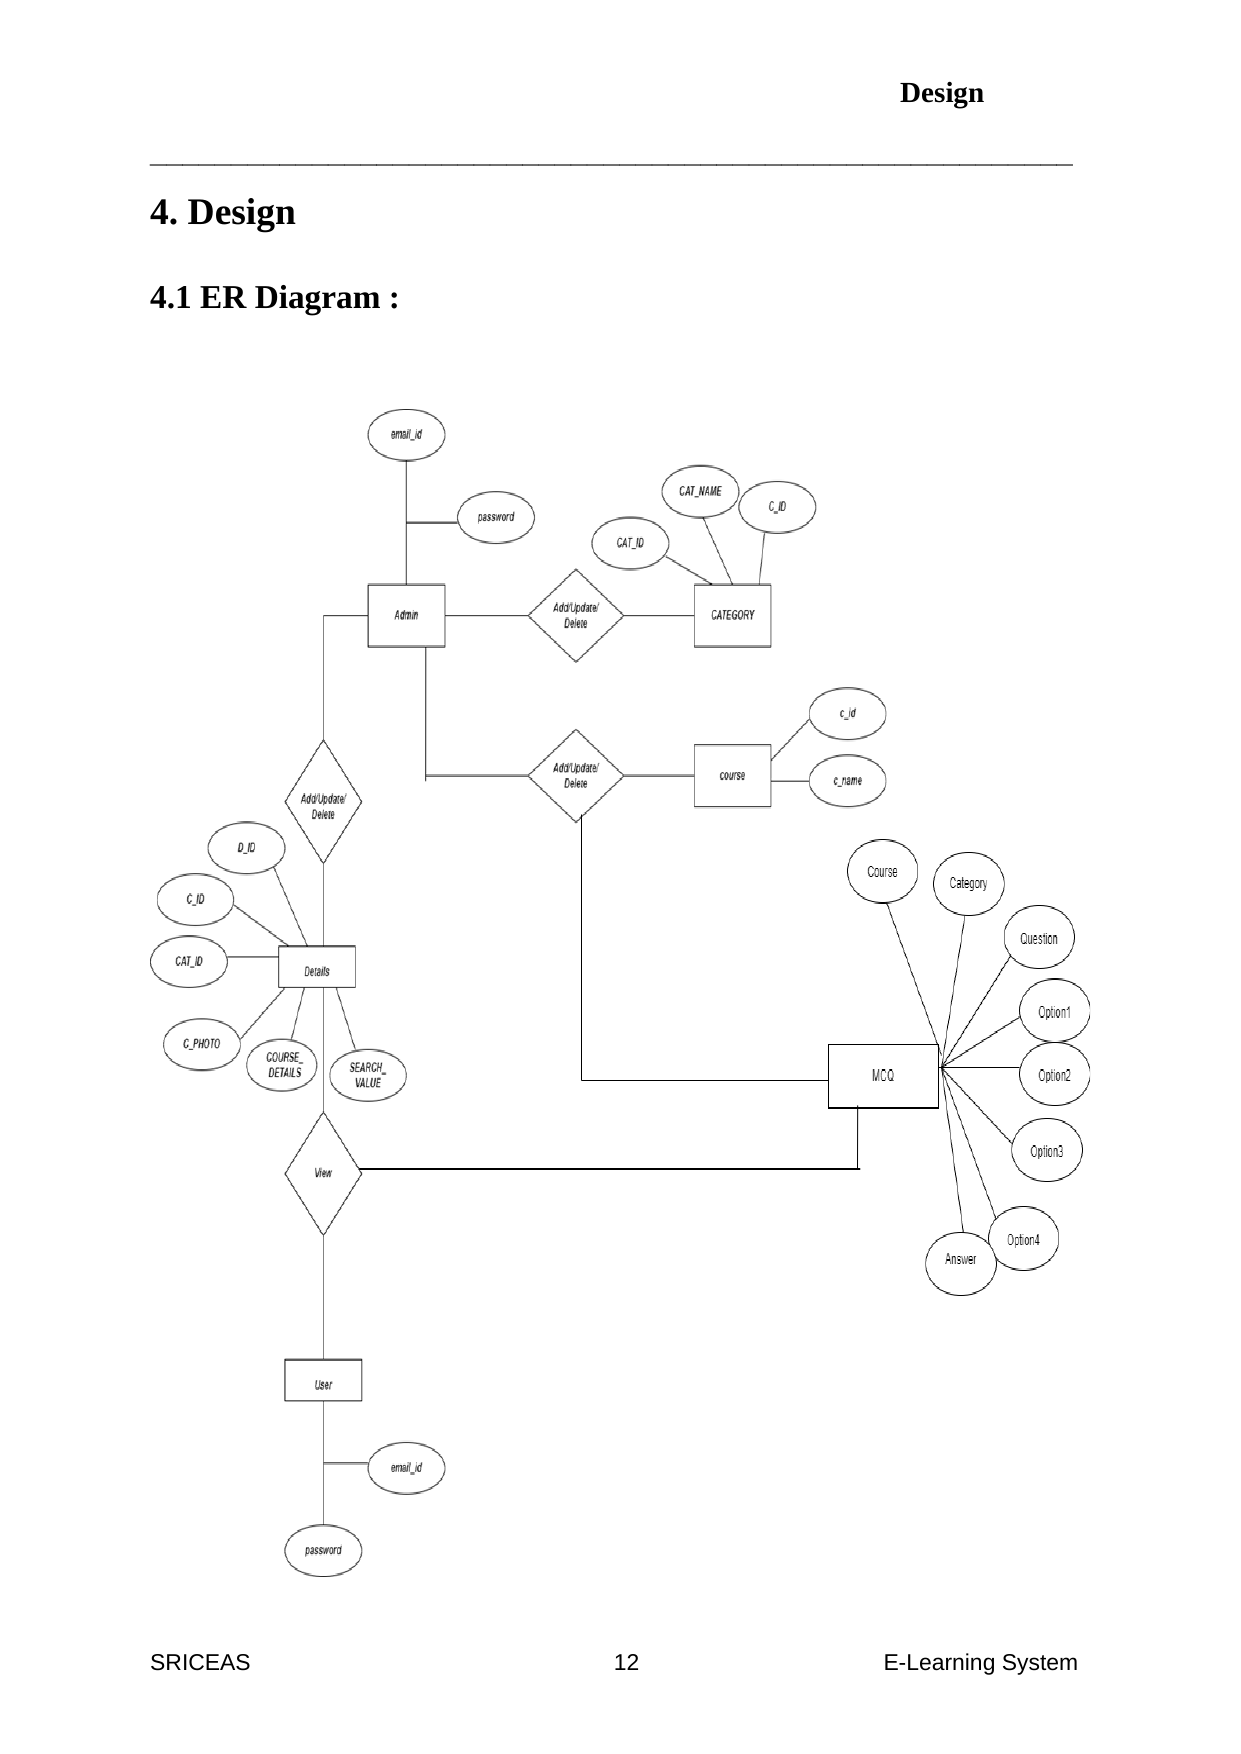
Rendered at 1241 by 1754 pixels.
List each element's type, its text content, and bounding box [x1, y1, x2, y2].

text 4.1 ER Diagram : [150, 277, 1090, 316]
text 4. Design [150, 189, 1090, 232]
picture [150, 409, 1091, 1579]
